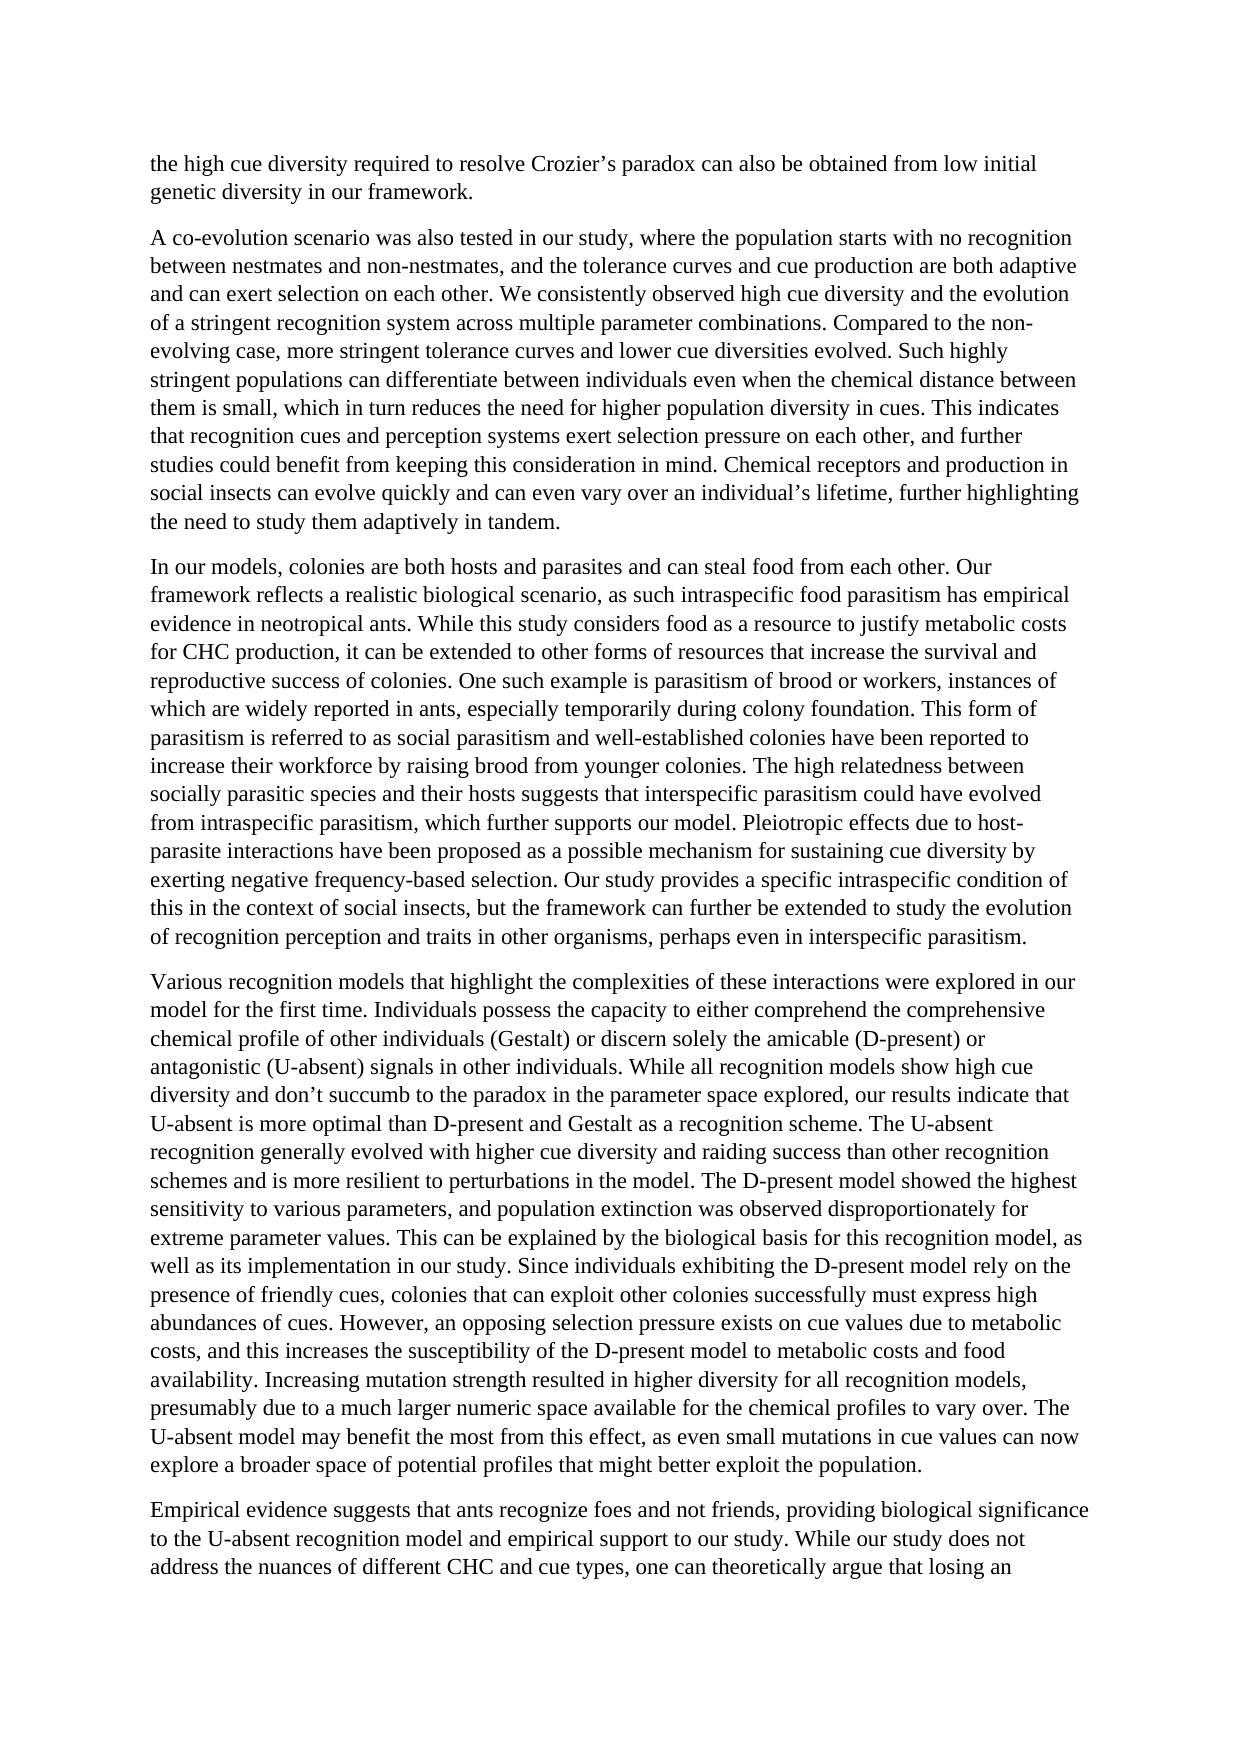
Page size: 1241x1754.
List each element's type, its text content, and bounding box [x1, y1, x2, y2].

text In our models, colonies are both hosts and parasites and can steal food from each other. Our framework reflects a realistic biological scenario, as such intraspecific food parasitism has empirical evidence in neotropical ants. While this study considers food as a resource to justify metabolic costs for CHC production, it can be extended to other forms of resources that increase the survival and reproductive success of colonies. One such example is parasitism of brood or workers, instances of which are widely reported in ants, especially temporarily during colony foundation. This form of parasitism is referred to as social parasitism and well-established colonies have been reported to increase their workforce by raising brood from younger colonies. The high relatedness between socially parasitic species and their hosts suggests that interspecific parasitism could have evolved from intraspecific parasitism, which further supports our model. Pleiotropic effects due to host-parasite interactions have been proposed as a possible mechanism for sustaining cue diversity by exerting negative frequency-based selection. Our study provides a specific intraspecific condition of this in the context of social insects, but the framework can further be extended to study the evolution of recognition perception and traits in other organisms, perhaps even in interspecific parasitism. [150, 553, 1090, 949]
text A co-evolution scenario was also tested in our study, where the population starts with no recognition between nestmates and non-nestmates, and the tolerance curves and cue production are both adaptive and can exert selection on each other. We consistently observed high cue diversity and the evolution of a stringent recognition system across multiple parameter combinations. Compared to the non-evolving case, more stringent tolerance curves and lower cue diversities evolved. Such highly stringent populations can differentiate between individuals even when the chemical distance between them is small, which in turn reduces the need for higher population diversity in cues. This indicates that recognition cues and perception systems exert selection pressure on each other, and further studies could benefit from keeping this consideration in mind. Chemical receptors and production in social insects can evolve quickly and can even vary over an individual’s lifetime, further highlighting the need to study them adaptively in tandem. [150, 223, 1090, 534]
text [150, 150, 1090, 205]
text Various recognition models that highlight the complexities of these interactions were explored in our model for the first time. Individuals possess the capacity to either comprehend the comprehensive chemical profile of other individuals (Gestalt) or discern solely the amicable (D-present) or antagonistic (U-absent) signals in other individuals. While all recognition models show high cue diversity and don’t succumb to the paradox in the parameter space explored, our results indicate that U-absent is more optimal than D-present and Gestalt as a recognition scheme. The U-absent recognition generally evolved with higher cue diversity and raiding success than other recognition schemes and is more resilient to perturbations in the model. The D-present model showed the highest sensitivity to various parameters, and population extinction was observed disproportionately for extreme parameter values. This can be explained by the biological basis for this recognition model, as well as its implementation in our study. Since individuals exhibiting the D-present model rely on the presence of friendly cues, colonies that can exploit other colonies successfully must express high abundances of cues. However, an opposing selection pressure exists on cue values due to metabolic costs, and this increases the susceptibility of the D-present model to metabolic costs and food availability. Increasing mutation strength resulted in higher diversity for all recognition models, presumably due to a much larger numeric space available for the chemical profiles to vary over. The U-absent model may benefit the most from this effect, as even small mutations in cue values can now explore a broader space of potential profiles that might better exploit the population. [150, 968, 1090, 1478]
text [150, 1496, 1090, 1579]
